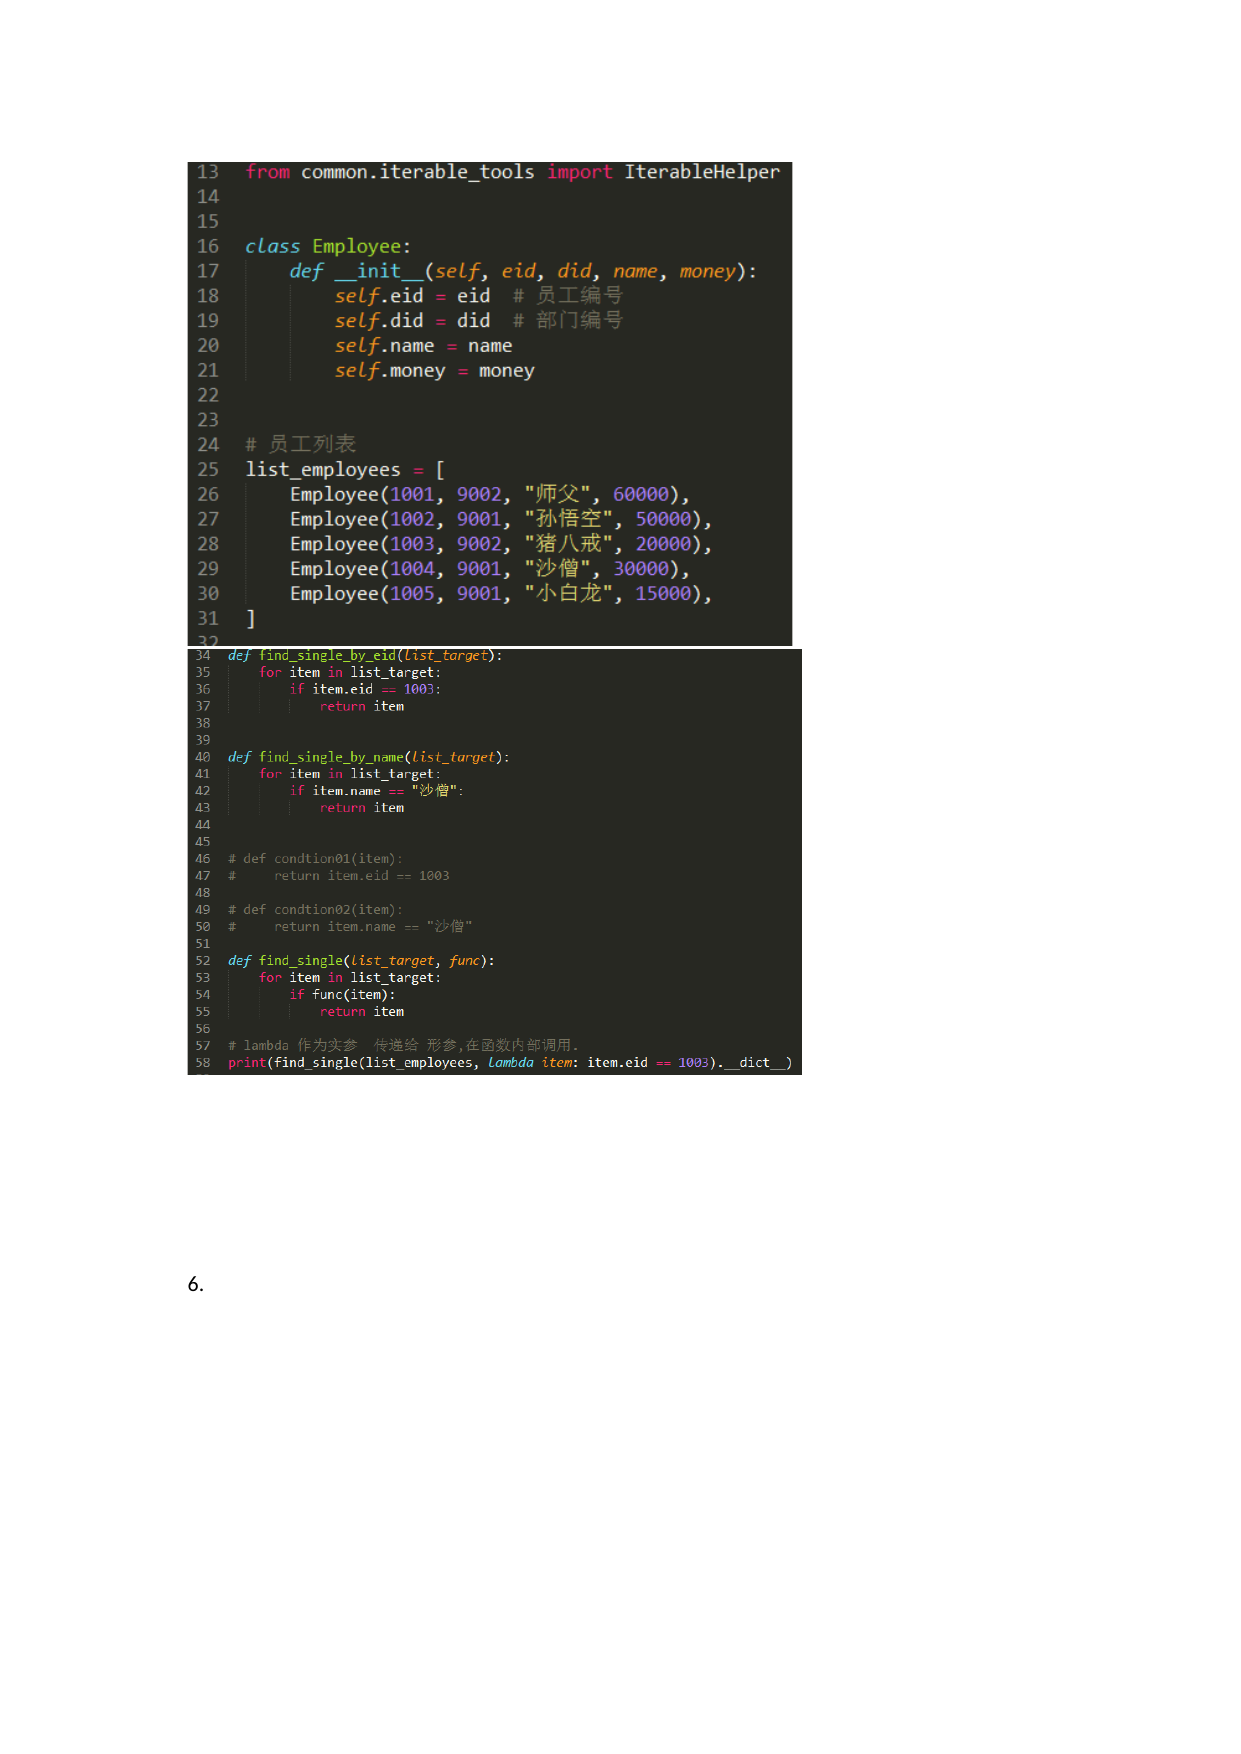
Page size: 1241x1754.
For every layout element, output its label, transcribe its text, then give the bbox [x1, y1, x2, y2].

text 6. [187, 1267, 1053, 1299]
picture [187, 649, 802, 1075]
picture [187, 162, 793, 646]
